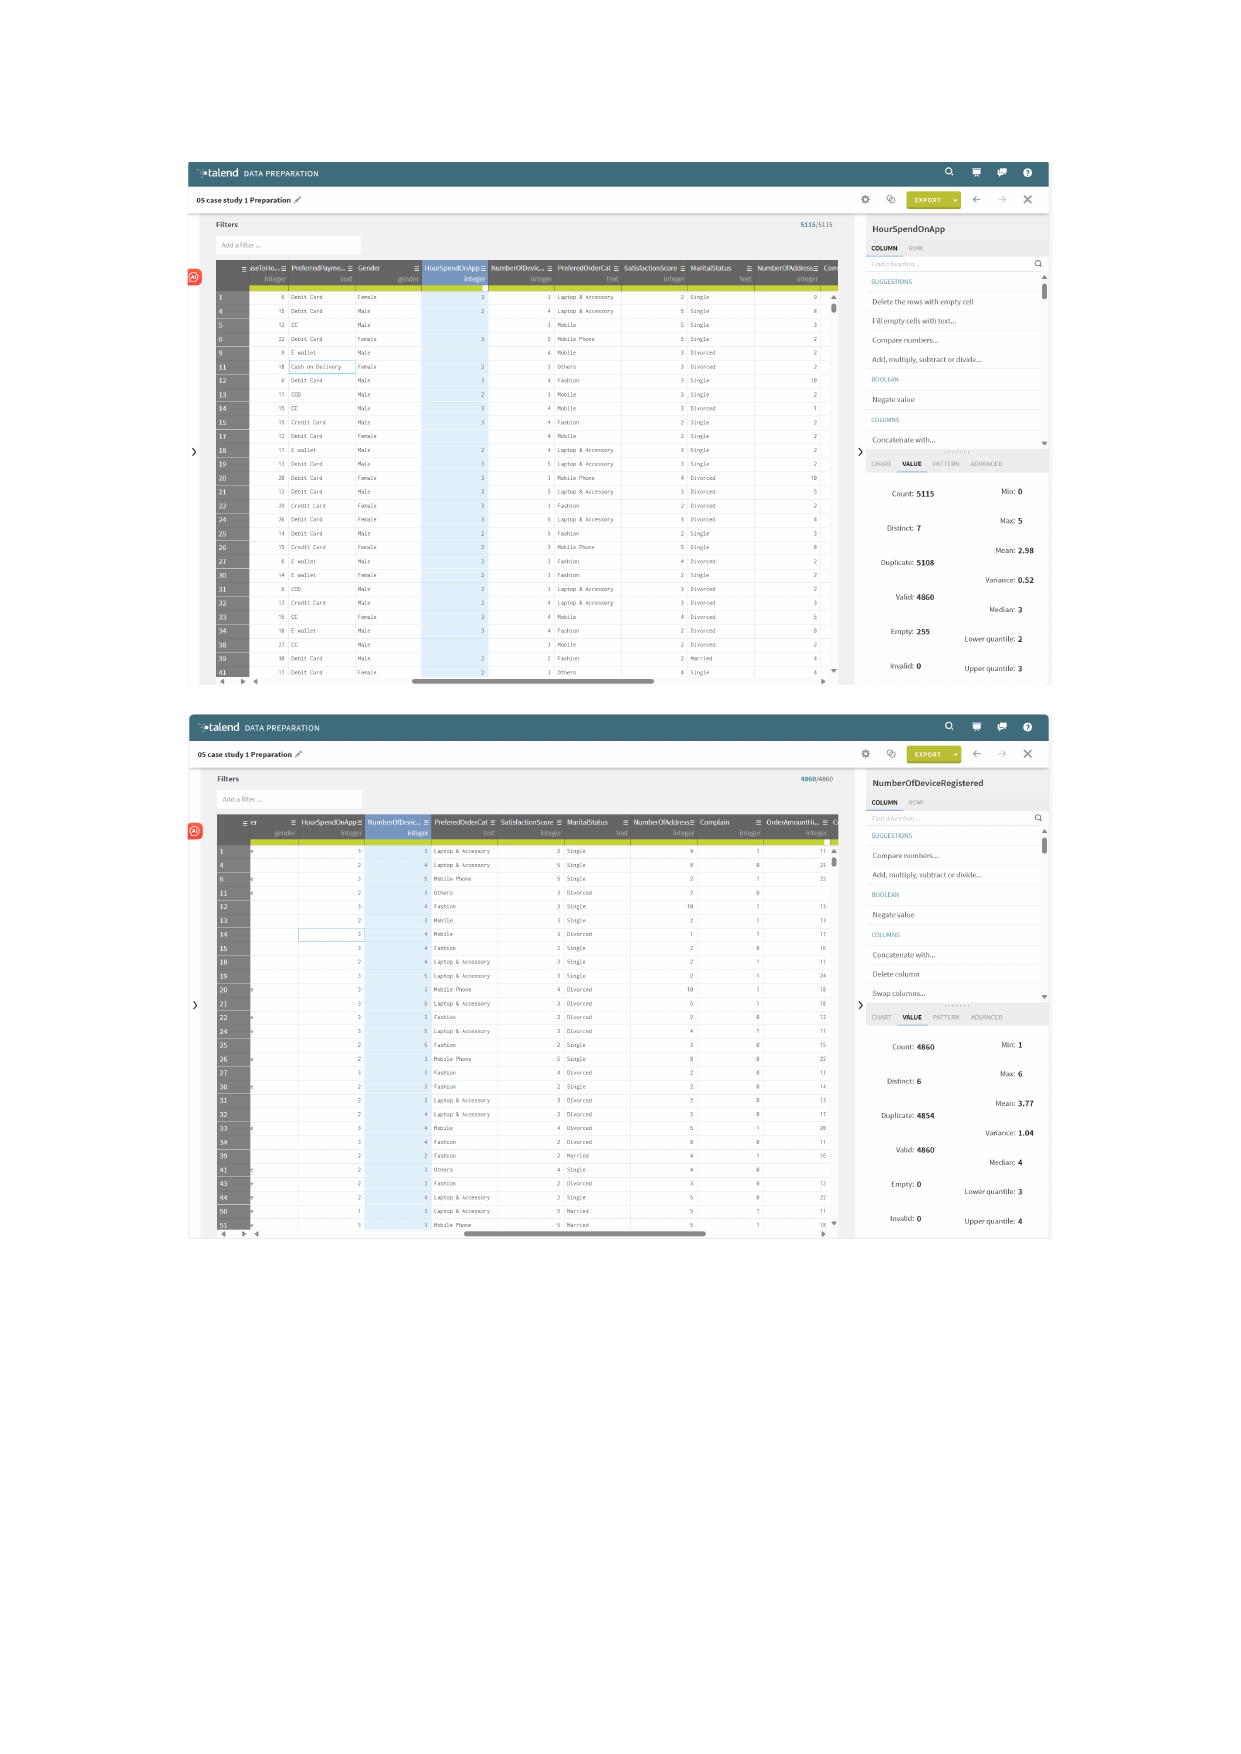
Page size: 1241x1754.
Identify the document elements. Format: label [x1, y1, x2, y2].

picture [187, 714, 1053, 1239]
picture [187, 162, 1053, 685]
